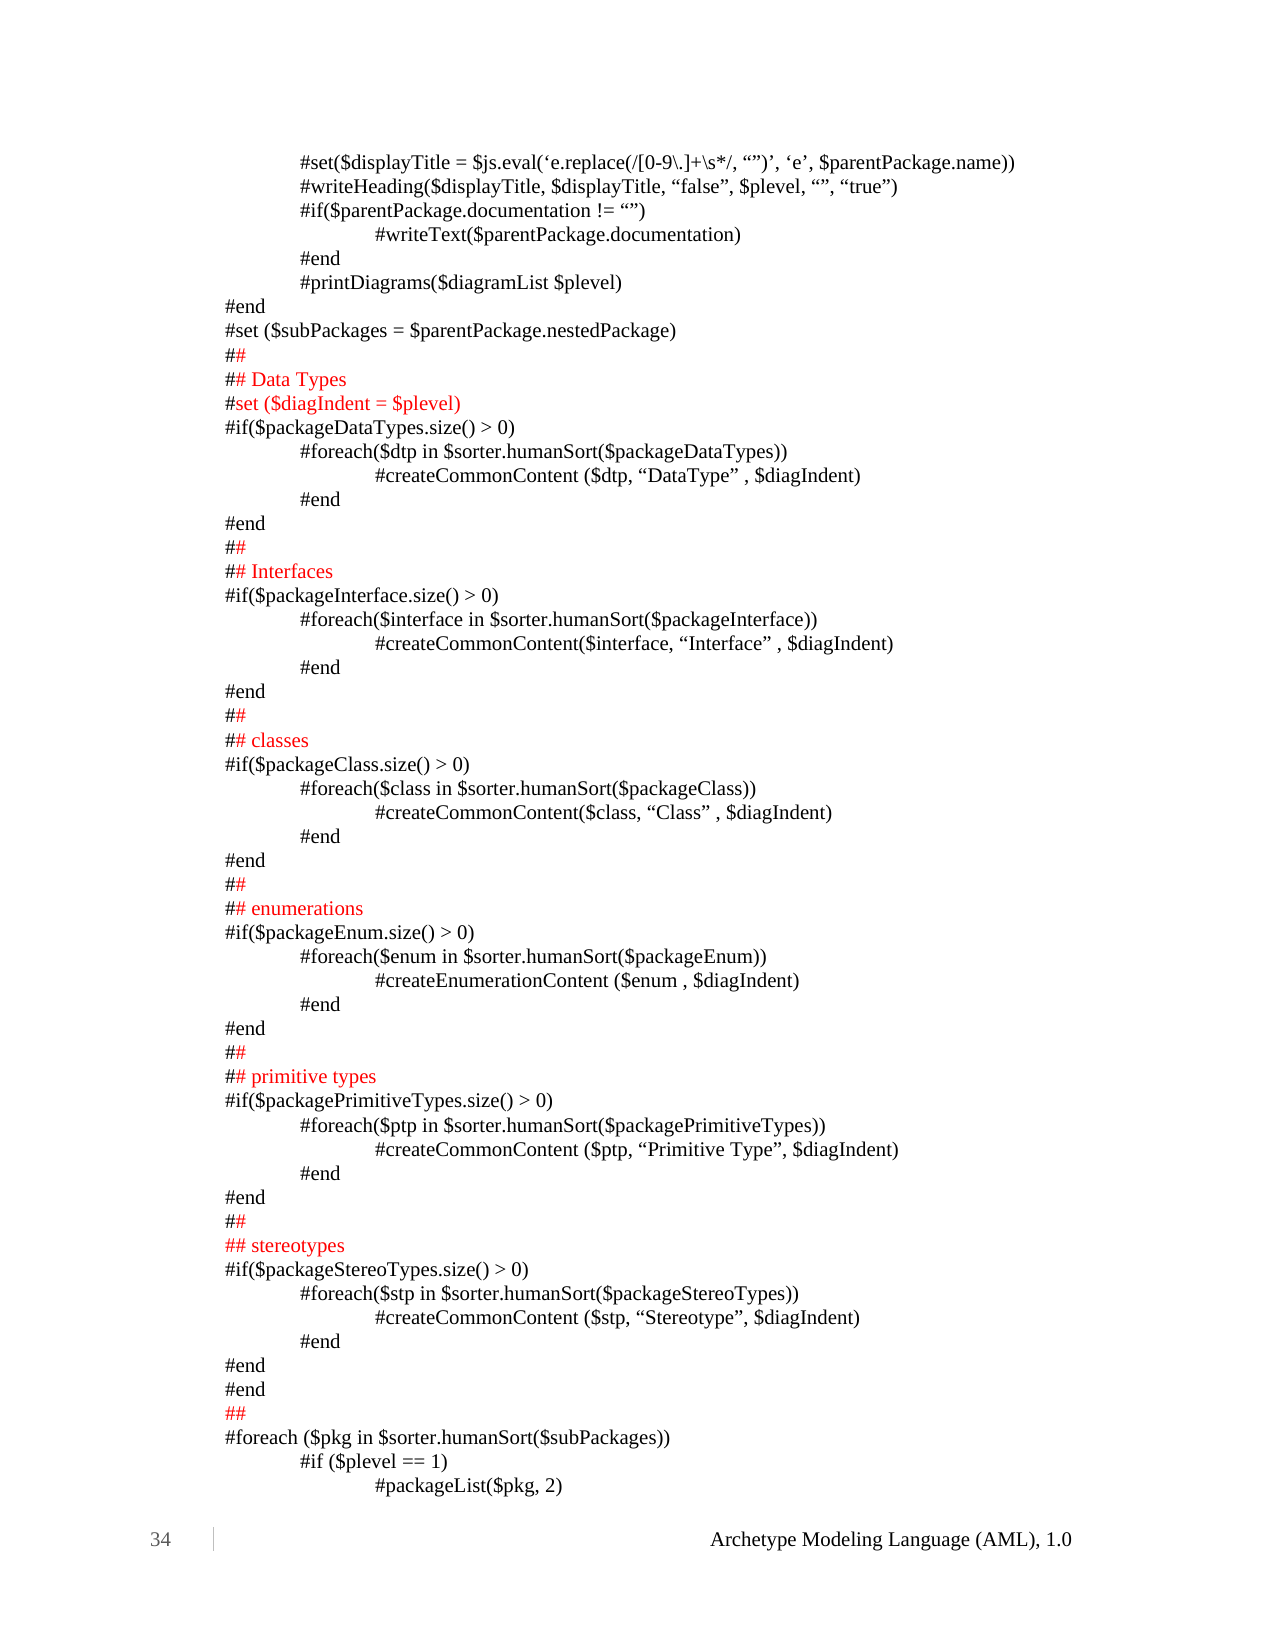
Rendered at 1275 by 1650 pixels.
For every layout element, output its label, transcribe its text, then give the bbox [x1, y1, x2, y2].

text #if($packageDataTypes.size() > 0) [150, 415, 1125, 439]
text #end [300, 487, 1125, 511]
text #createCommonContent ($stp, “Stereotype”, $diagIndent) [300, 1305, 1125, 1329]
text #end [150, 1353, 1125, 1377]
text ## stereotypes [150, 1233, 1125, 1257]
text #printDiagrams($diagramList $plevel) [225, 270, 1125, 294]
text #end [225, 824, 1125, 848]
text #writeText($parentPackage.documentation) [300, 222, 1125, 246]
text #end [225, 655, 1125, 679]
text #foreach($class in $sorter.humanSort($packageClass)) [225, 776, 1125, 800]
text #if($packagePrimitiveTypes.size() > 0) [150, 1088, 1125, 1112]
text ## [150, 1401, 1125, 1425]
text #foreach($dtp in $sorter.humanSort($packageDataTypes)) [225, 439, 1125, 463]
text ## [150, 1209, 1125, 1233]
text ## [150, 342, 1125, 367]
text #packageList($pkg, 2) [300, 1473, 1125, 1497]
text #writeHeading($displayTitle, $displayTitle, “false”, $plevel, “”, “true”) [300, 174, 1125, 198]
text #end [150, 511, 1125, 535]
text #end [150, 1377, 1125, 1401]
text #foreach($interface in $sorter.humanSort($packageInterface)) [225, 607, 1125, 631]
text ## enumerations [150, 896, 1125, 920]
text #foreach ($pkg in $sorter.humanSort($subPackages)) [150, 1425, 1125, 1449]
text #end [150, 679, 1125, 703]
text #foreach($stp in $sorter.humanSort($packageStereoTypes)) [225, 1281, 1125, 1305]
text #end [225, 992, 1125, 1016]
text #createCommonContent($class, “Class” , $diagIndent) [300, 800, 1125, 824]
text #set ($diagIndent = $plevel) [150, 391, 1125, 415]
text #end [150, 1016, 1125, 1040]
text #if($packageStereoTypes.size() > 0) [150, 1257, 1125, 1281]
text #createCommonContent ($ptp, “Primitive Type”, $diagIndent) [300, 1137, 1125, 1161]
text #foreach($ptp in $sorter.humanSort($packagePrimitiveTypes)) [225, 1112, 1125, 1137]
text ## [150, 535, 1125, 559]
text ## classes [150, 727, 1125, 752]
text #set ($subPackages = $parentPackage.nestedPackage) [150, 318, 1125, 342]
text #end [150, 848, 1125, 872]
text #createCommonContent ($dtp, “DataType” , $diagIndent) [300, 463, 1125, 487]
text #set($displayTitle = $js.eval(‘e.replace(/[0-9\.]+\s*/, “”)’, ‘e’, $parentPackage.name)) [300, 150, 1125, 174]
text #if ($plevel == 1) [225, 1449, 1125, 1473]
text #createCommonContent($interface, “Interface” , $diagIndent) [300, 631, 1125, 655]
text ## [150, 703, 1125, 727]
text ## [150, 872, 1125, 896]
text #if($parentPackage.documentation != “”) [225, 198, 1125, 222]
text #if($packageClass.size() > 0) [150, 752, 1125, 776]
text #end [225, 1329, 1125, 1353]
text #if($packageEnum.size() > 0) [150, 920, 1125, 944]
text #end [150, 1185, 1125, 1209]
text #createEnumerationContent ($enum , $diagIndent) [300, 968, 1125, 992]
text #end [225, 1161, 1125, 1185]
text ## Interfaces [150, 559, 1125, 583]
text ## primitive types [150, 1064, 1125, 1088]
text #end [225, 246, 1125, 270]
text ## [150, 1040, 1125, 1064]
text #foreach($enum in $sorter.humanSort($packageEnum)) [225, 944, 1125, 968]
text #end [150, 294, 1125, 318]
text #if($packageInterface.size() > 0) [150, 583, 1125, 607]
text ## Data Types [150, 367, 1125, 391]
